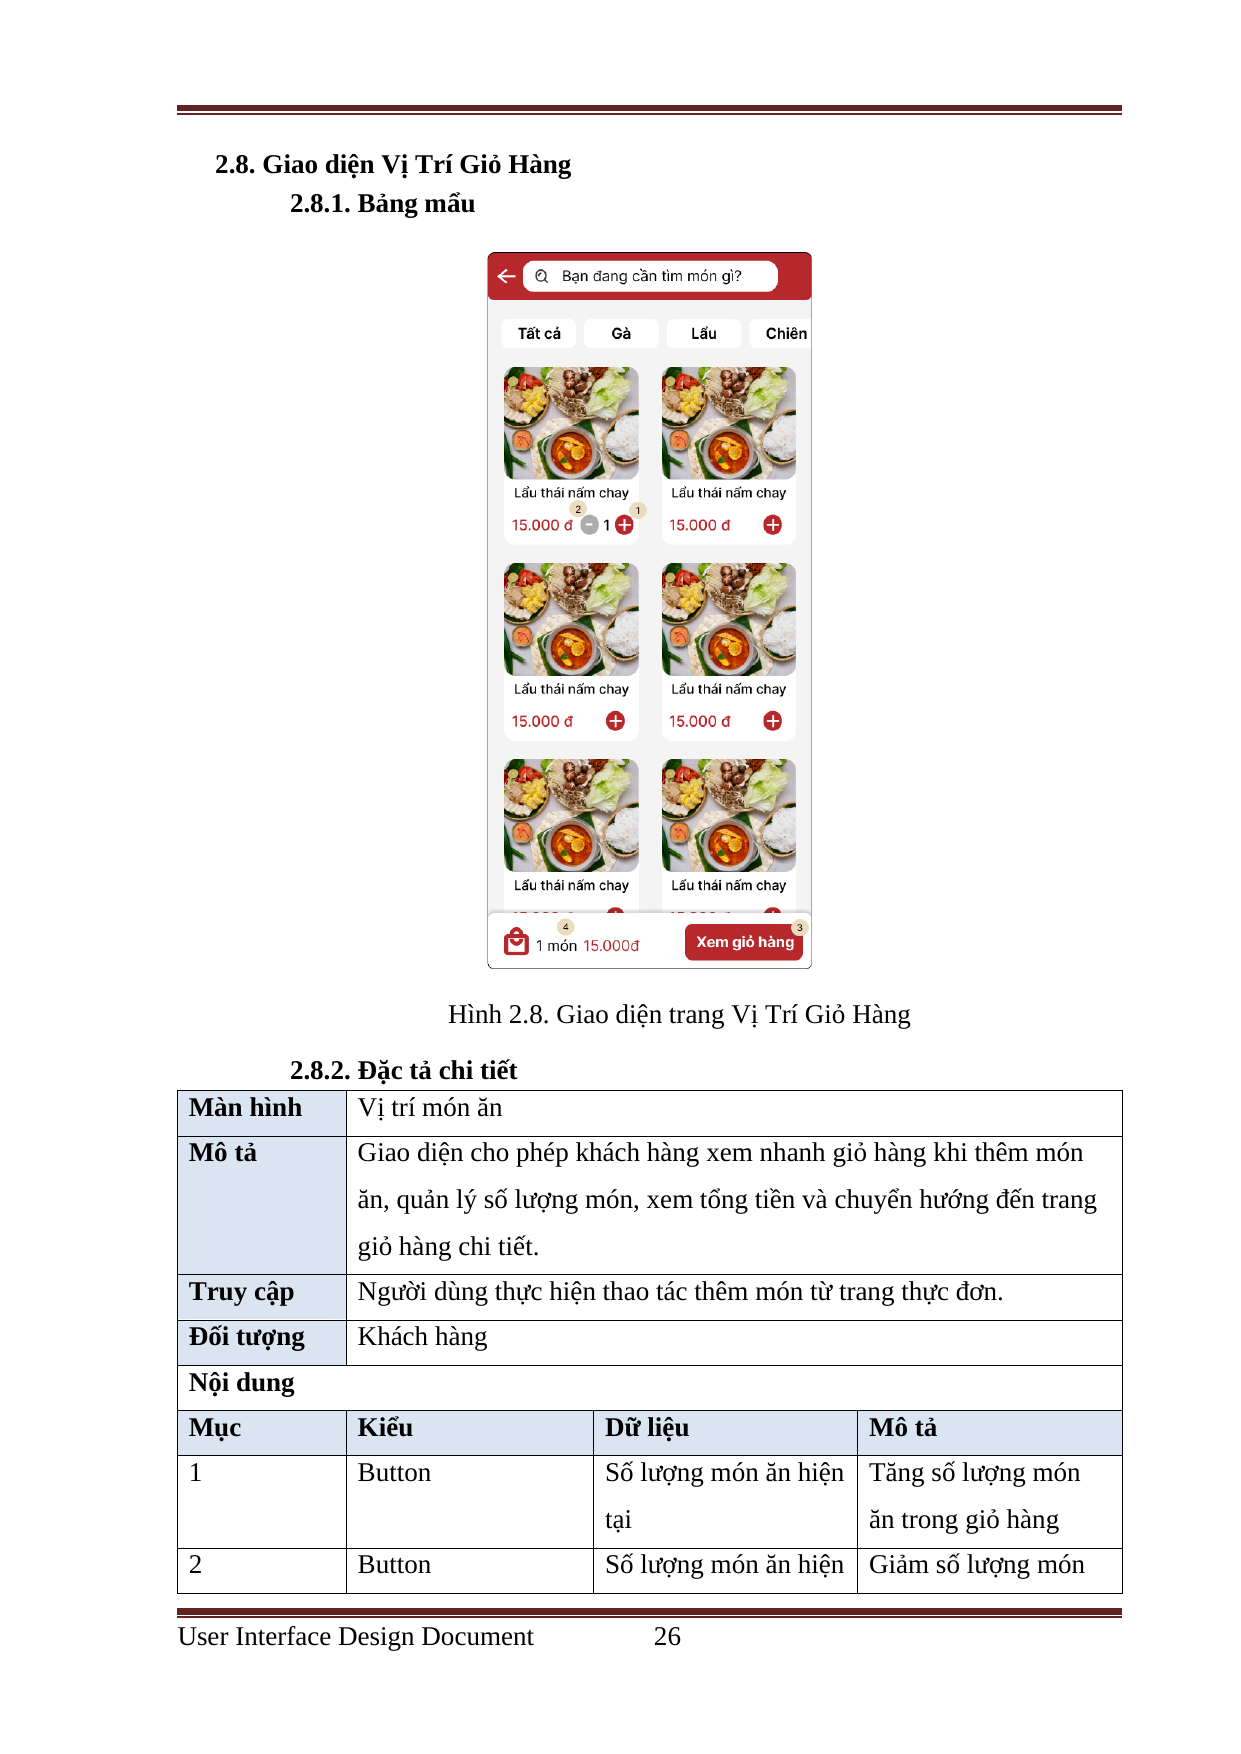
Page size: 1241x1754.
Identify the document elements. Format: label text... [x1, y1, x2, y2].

table_cell Nội dung [178, 1366, 1122, 1410]
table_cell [594, 1549, 857, 1593]
table_header Vị trí món ăn [347, 1091, 1122, 1136]
table_cell Mô tả [858, 1411, 1122, 1455]
table_cell 2 [178, 1549, 346, 1593]
table_cell Mục [178, 1411, 346, 1455]
picture [487, 252, 812, 969]
subtitle 2.8.2. Đặc tả chi tiết [252, 1054, 1122, 1086]
table_cell Giao diện cho phép khách hàng xem nhanh giỏ hàng khi thêm món ăn, quản lý số lượng món, xem tổng tiền và chuyển hướng đến trang giỏ hàng chi tiết. [347, 1137, 1122, 1274]
table_cell Người dùng thực hiện thao tác thêm món từ trang thực đơn. [347, 1275, 1122, 1319]
table_cell Đối tượng [178, 1321, 346, 1365]
table_header Màn hình [178, 1091, 346, 1136]
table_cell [858, 1549, 1122, 1593]
table_cell Tăng số lượng món ăn trong giỏ hàng [858, 1456, 1122, 1547]
table_cell Mô tả [178, 1137, 346, 1274]
table_cell Kiểu [347, 1411, 593, 1455]
table_cell Dữ liệu [594, 1411, 857, 1455]
table_cell Khách hàng [347, 1321, 1122, 1365]
table_cell Số lượng món ăn hiện tại [594, 1456, 857, 1547]
list Hình 2.8. Giao diện trang Vị Trí Giỏ Hàng [237, 998, 1122, 1029]
subtitle 2.8.1. Bảng mẩu [252, 188, 1122, 219]
table_cell Button [347, 1456, 593, 1547]
table_cell Truy cập [178, 1275, 346, 1319]
subtitle 2.8. Giao diện Vị Trí Giỏ Hàng [177, 148, 1122, 179]
table_cell 1 [178, 1456, 346, 1547]
table_cell Button [347, 1549, 593, 1593]
